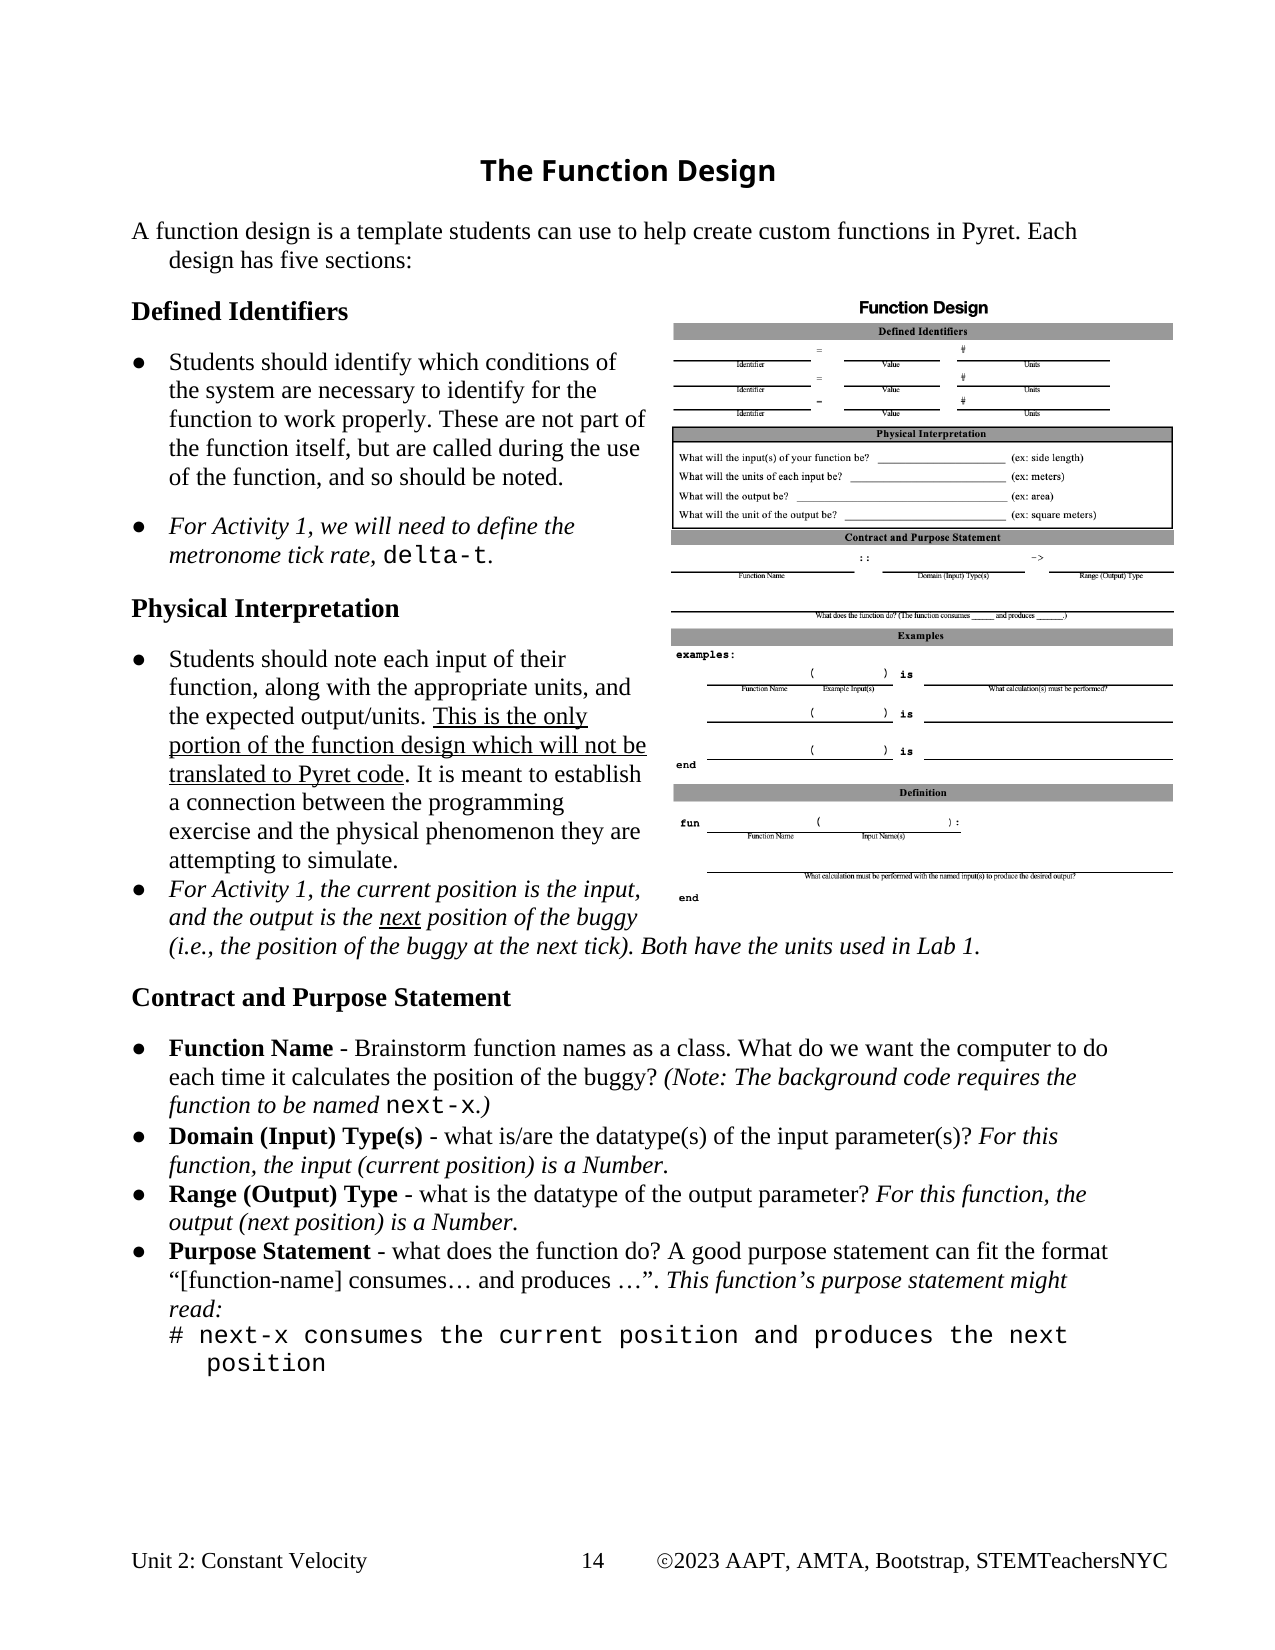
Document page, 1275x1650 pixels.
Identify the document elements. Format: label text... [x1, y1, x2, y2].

list Students should note each input of their function, along with the appropriate units, and the expected output/units. This is the only portion of the function design which will not be translated to Pyret code. It is meant to establish a connection between the programming exercise and the physical phenomenon they are attempting to simulate. [131, 644, 671, 874]
text # next-x consumes the current position and produces the next position [169, 1322, 1125, 1379]
list Domain (Input) Type(s) - what is/are the datatype(s) of the input parameter(s)? For this function, the input (current position) is a Number. [131, 1121, 1125, 1179]
text Contract and Purpose Statement [131, 981, 1125, 1012]
list For Activity 1, the current position is the input, and the output is the next position of the buggy (i.e., the position of the buggy at the next tick). Both have the units used in Lab 1. [131, 874, 1125, 960]
text Physical Interpretation [131, 592, 671, 623]
text The Function Design [131, 150, 1125, 190]
text A function design is a template students can use to help create custom functions in Pyret. Each design has five sections: [131, 216, 1125, 274]
list Function Name - Brainstorm function names as a class. What do we want the computer to do each time it calculates the position of the buggy? (Note: The background code requires the function to be named next-x.) [131, 1033, 1125, 1121]
list Students should identify which conditions of the system are necessary to identify for the function to work properly. These are not part of the function itself, but are called during the use of the function, and so should be noted. [131, 347, 671, 491]
text Defined Identifiers [131, 295, 671, 326]
list Range (Output) Type - what is the datatype of the output parameter? For this function, the output (next position) is a Number. [131, 1179, 1125, 1236]
picture [671, 292, 1176, 910]
list For Activity 1, we will need to define the metronome tick rate, delta-t. [131, 511, 671, 571]
list Purpose Statement - what does the function do? A good purpose statement can fit the format “[function-name] consumes… and produces …”. This function’s purpose statement might read: [131, 1236, 1125, 1322]
